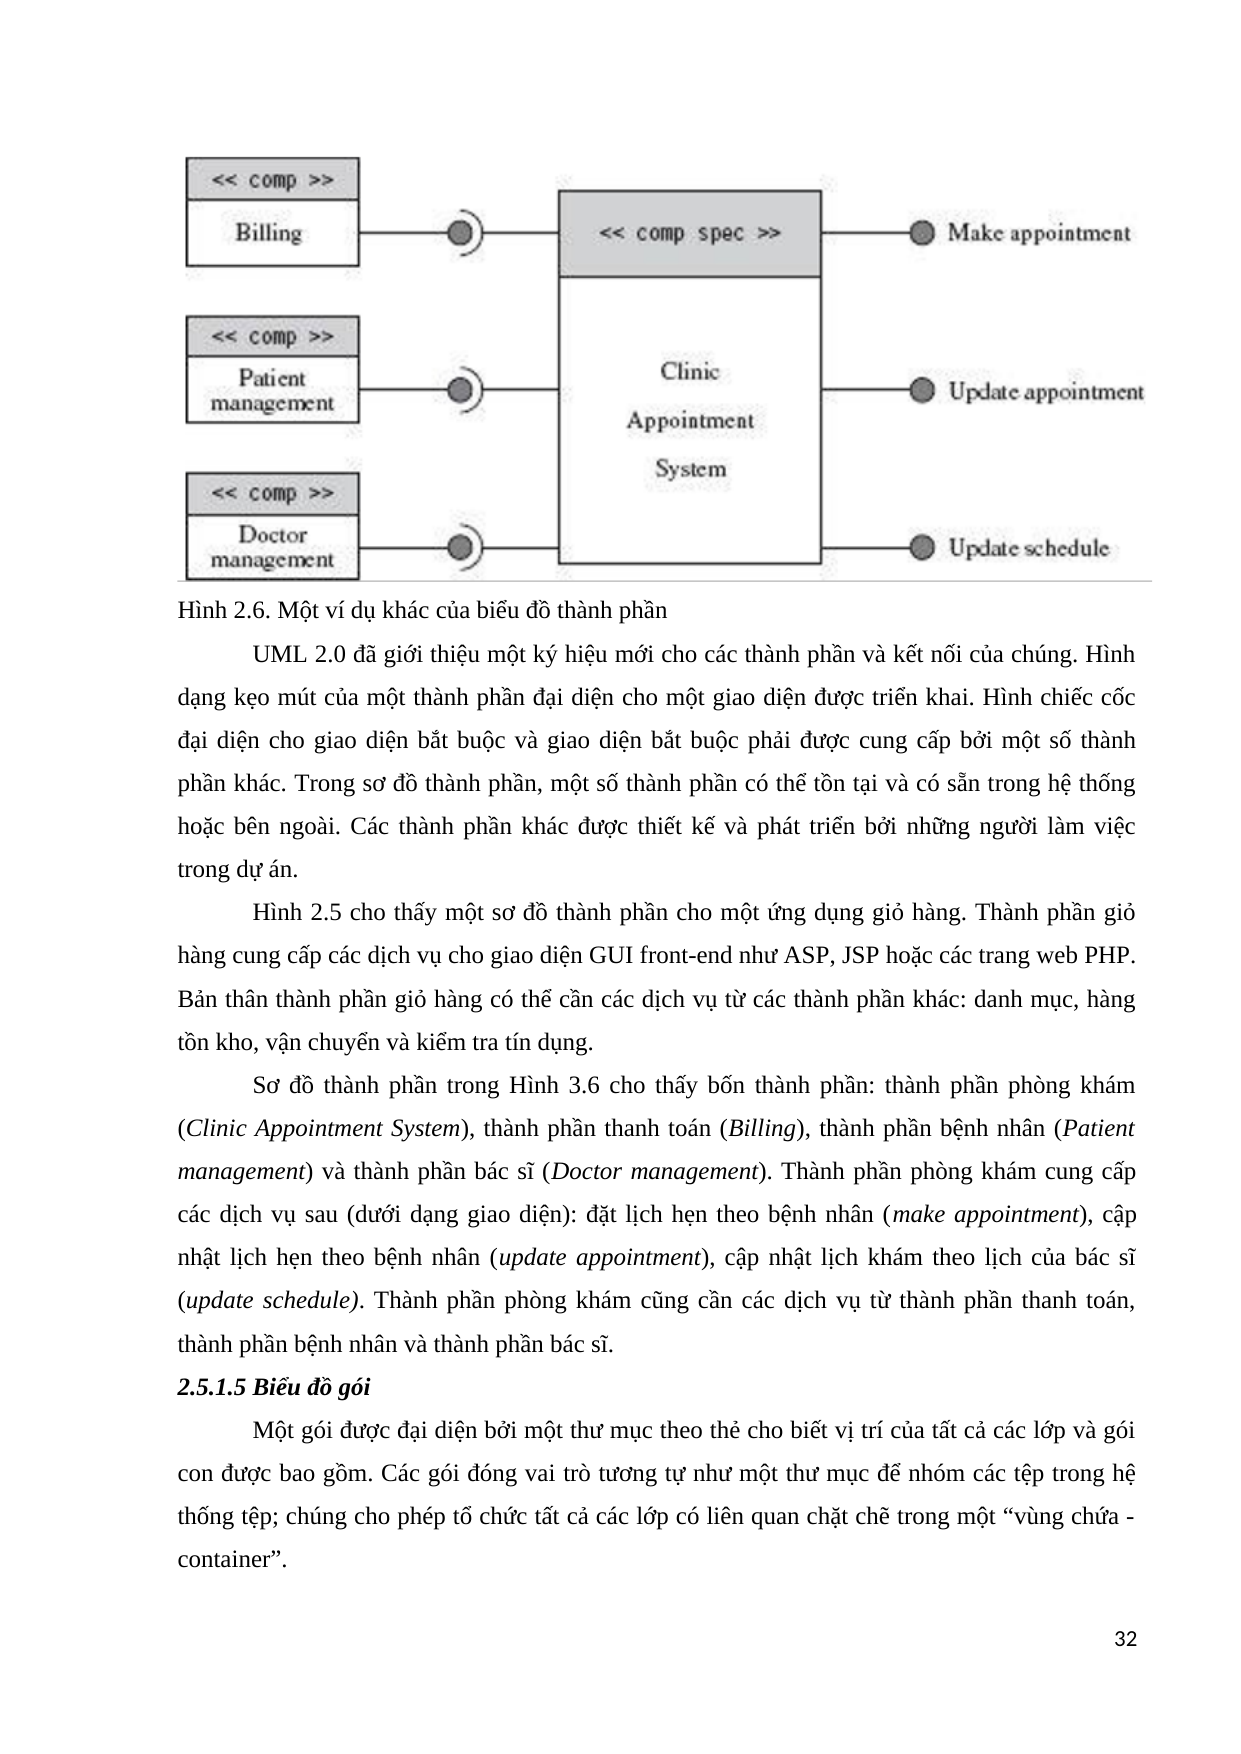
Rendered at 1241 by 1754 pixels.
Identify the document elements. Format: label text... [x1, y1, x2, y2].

text Sơ đồ thành phần trong Hình 3.6 cho thấy bốn thành phần: thành phần phòng khám (Clinic Appointment System), thành phần thanh toán (Billing), thành phần bệnh nhân (Patient management) và thành phần bác sĩ (Doctor management). Thành phần phòng khám cung cấp các dịch vụ sau (dưới dạng giao diện): đặt lịch hẹn theo bệnh nhân (make appointment), cập nhật lịch hẹn theo bệnh nhân (update appointment), cập nhật lịch khám theo lịch của bác sĩ (update schedule). Thành phần phòng khám cũng cần các dịch vụ từ thành phần thanh toán, thành phần bệnh nhân và thành phần bác sĩ. [177, 1070, 1137, 1357]
text UML 2.0 đã giới thiệu một ký hiệu mới cho các thành phần và kết nối của chúng. Hình dạng kẹo mút của một thành phần đại diện cho một giao diện được triển khai. Hình chiếc cốc đại diện cho giao diện bắt buộc và giao diện bắt buộc phải được cung cấp bởi một số thành phần khác. Trong sơ đồ thành phần, một số thành phần có thể tồn tại và có sẵn trong hệ thống hoặc bên ngoài. Các thành phần khác được thiết kế và phát triển bởi những người làm việc trong dự án. [177, 639, 1137, 883]
picture [177, 147, 1153, 582]
text Hình 2.5 cho thấy một sơ đồ thành phần cho một ứng dụng giỏ hàng. Thành phần giỏ hàng cung cấp các dịch vụ cho giao diện GUI front-end như ASP, JSP hoặc các trang web PHP. Bản thân thành phần giỏ hàng có thể cần các dịch vụ từ các thành phần khác: danh mục, hàng tồn kho, vận chuyển và kiểm tra tín dụng. [177, 897, 1137, 1056]
text Một gói được đại diện bởi một thư mục theo thẻ cho biết vị trí của tất cả các lớp và gói con được bao gồm. Các gói đóng vai trò tương tự như một thư mục để nhóm các tệp trong hệ thống tệp; chúng cho phép tổ chức tất cả các lớp có liên quan chặt chẽ trong một “vùng chứa - container”. [177, 1415, 1137, 1573]
text 2.5.1.5 Biểu đồ gói [177, 1372, 1137, 1401]
text Hình 2.6. Một ví dụ khác của biểu đồ thành phần [177, 596, 1137, 624]
